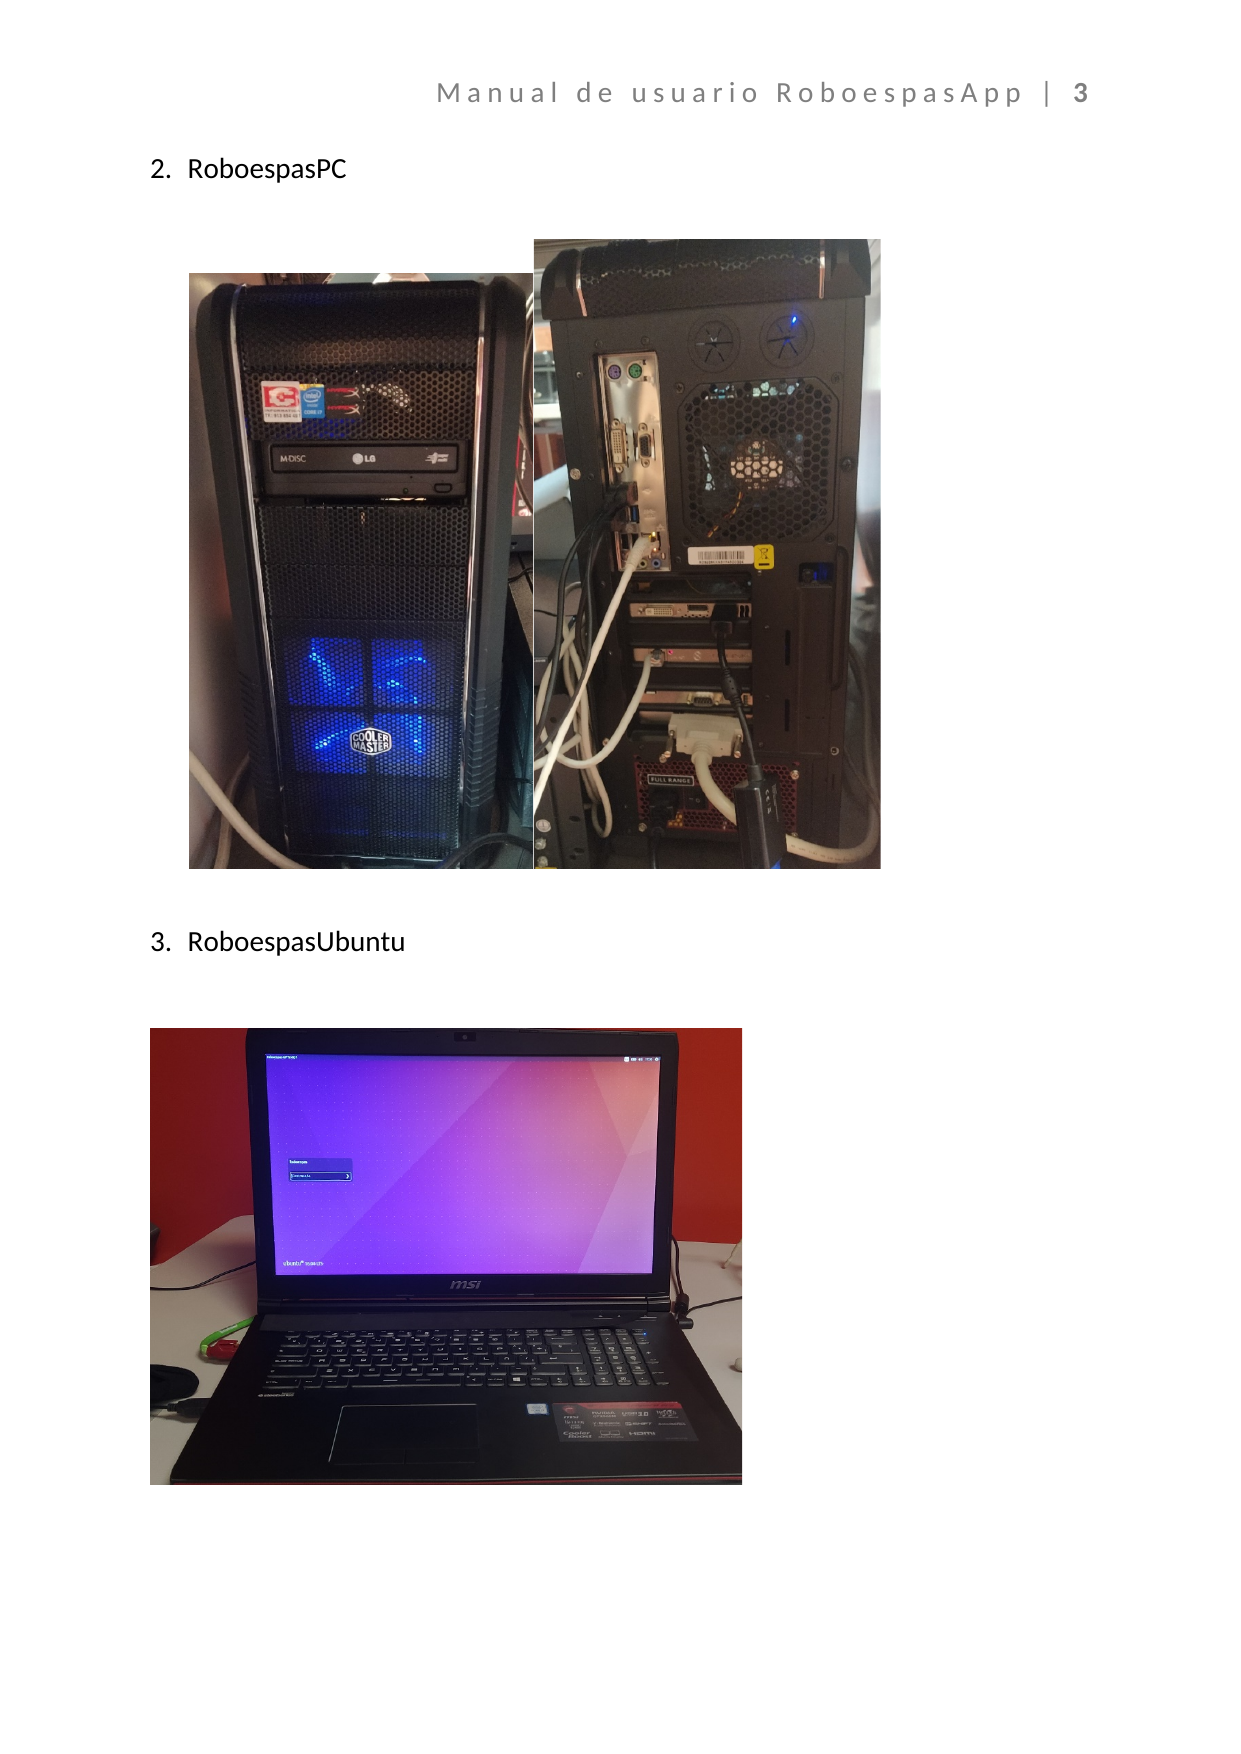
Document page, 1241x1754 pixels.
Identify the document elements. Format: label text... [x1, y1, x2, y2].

picture [189, 240, 881, 869]
list RoboespasUbuntu [150, 923, 1128, 958]
list RoboespasPC [150, 150, 1128, 186]
picture [150, 1028, 743, 1485]
